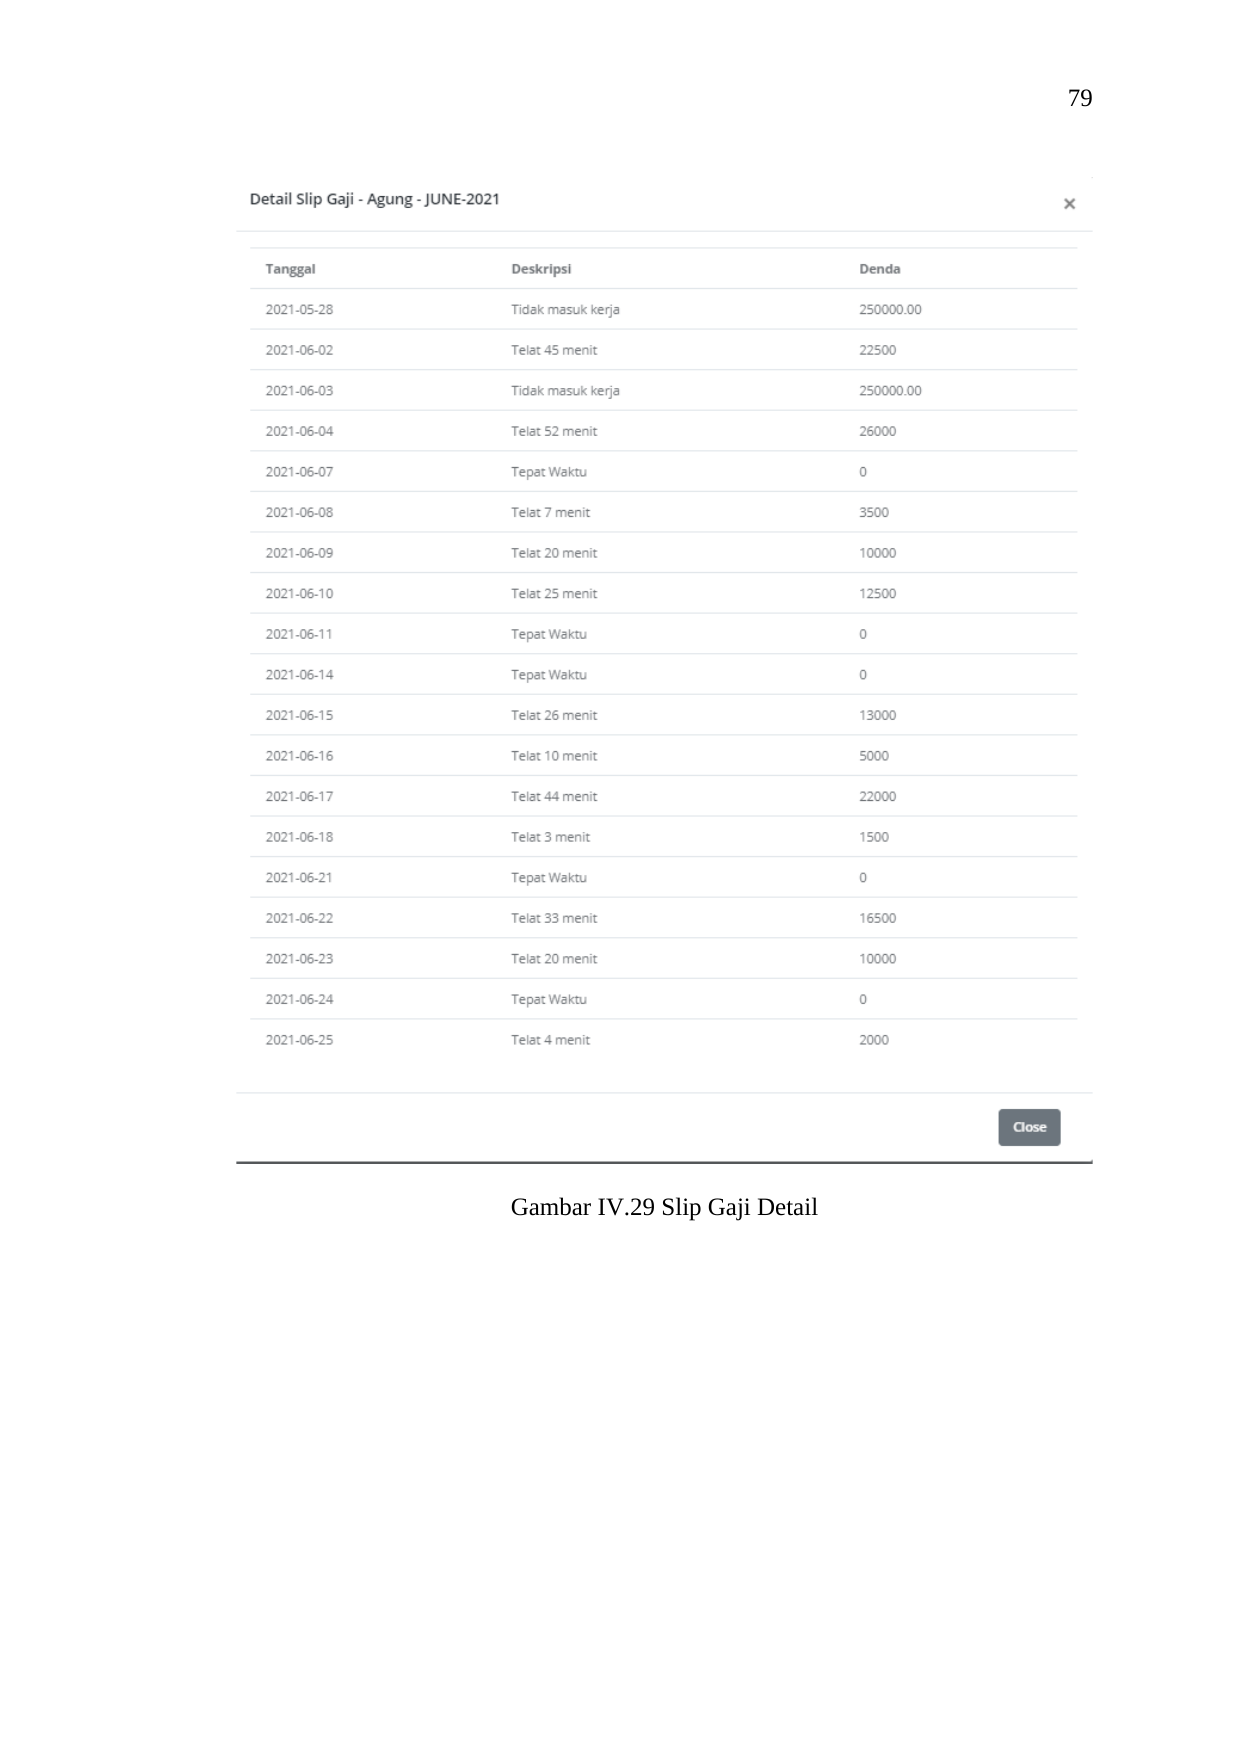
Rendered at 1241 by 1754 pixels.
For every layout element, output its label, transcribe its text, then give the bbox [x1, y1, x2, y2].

picture [236, 177, 1093, 1164]
